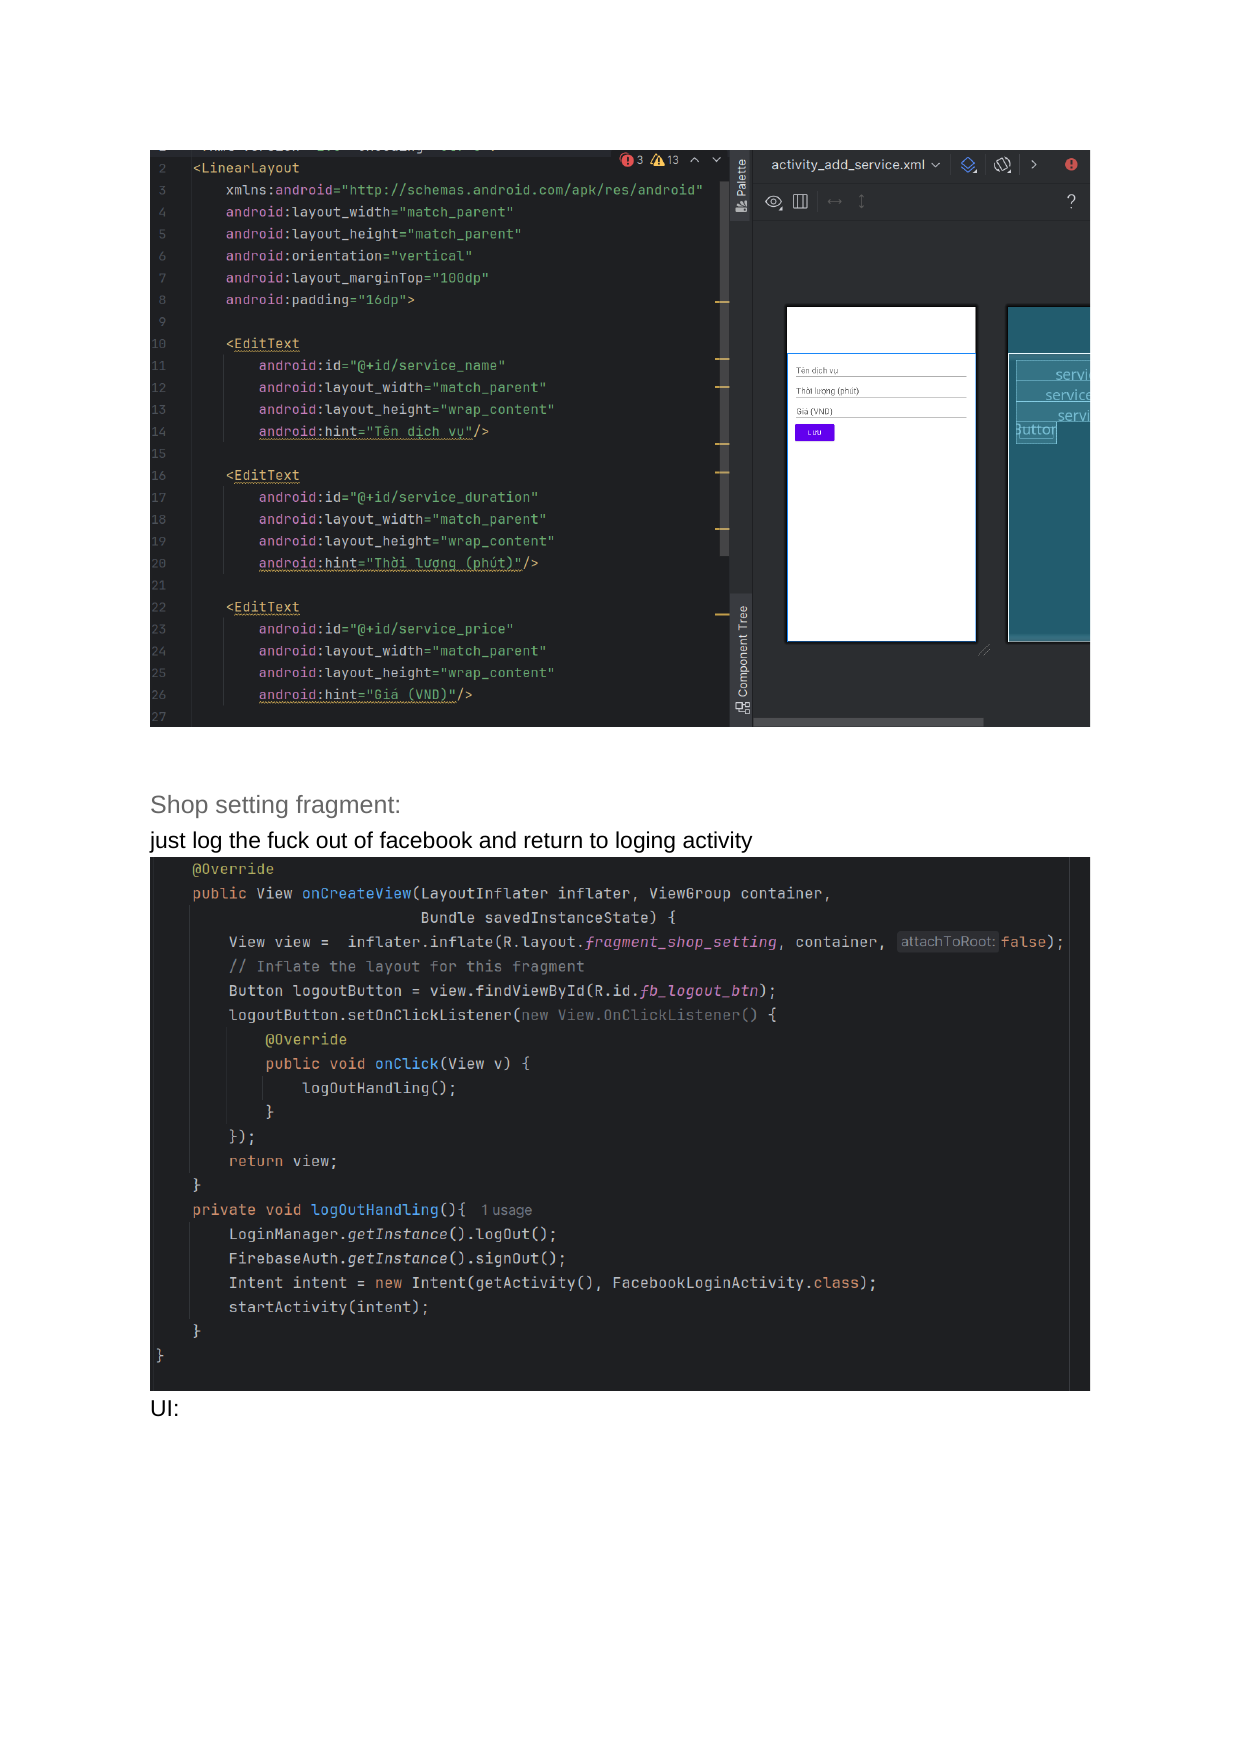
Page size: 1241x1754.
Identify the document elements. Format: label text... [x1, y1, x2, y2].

subtitle Shop setting fragment: [150, 790, 1090, 819]
picture [150, 857, 1091, 1391]
picture [150, 150, 1091, 727]
text just log the fuck out of facebook and return to loging activity [150, 827, 1090, 854]
text UI: [150, 1395, 1090, 1421]
